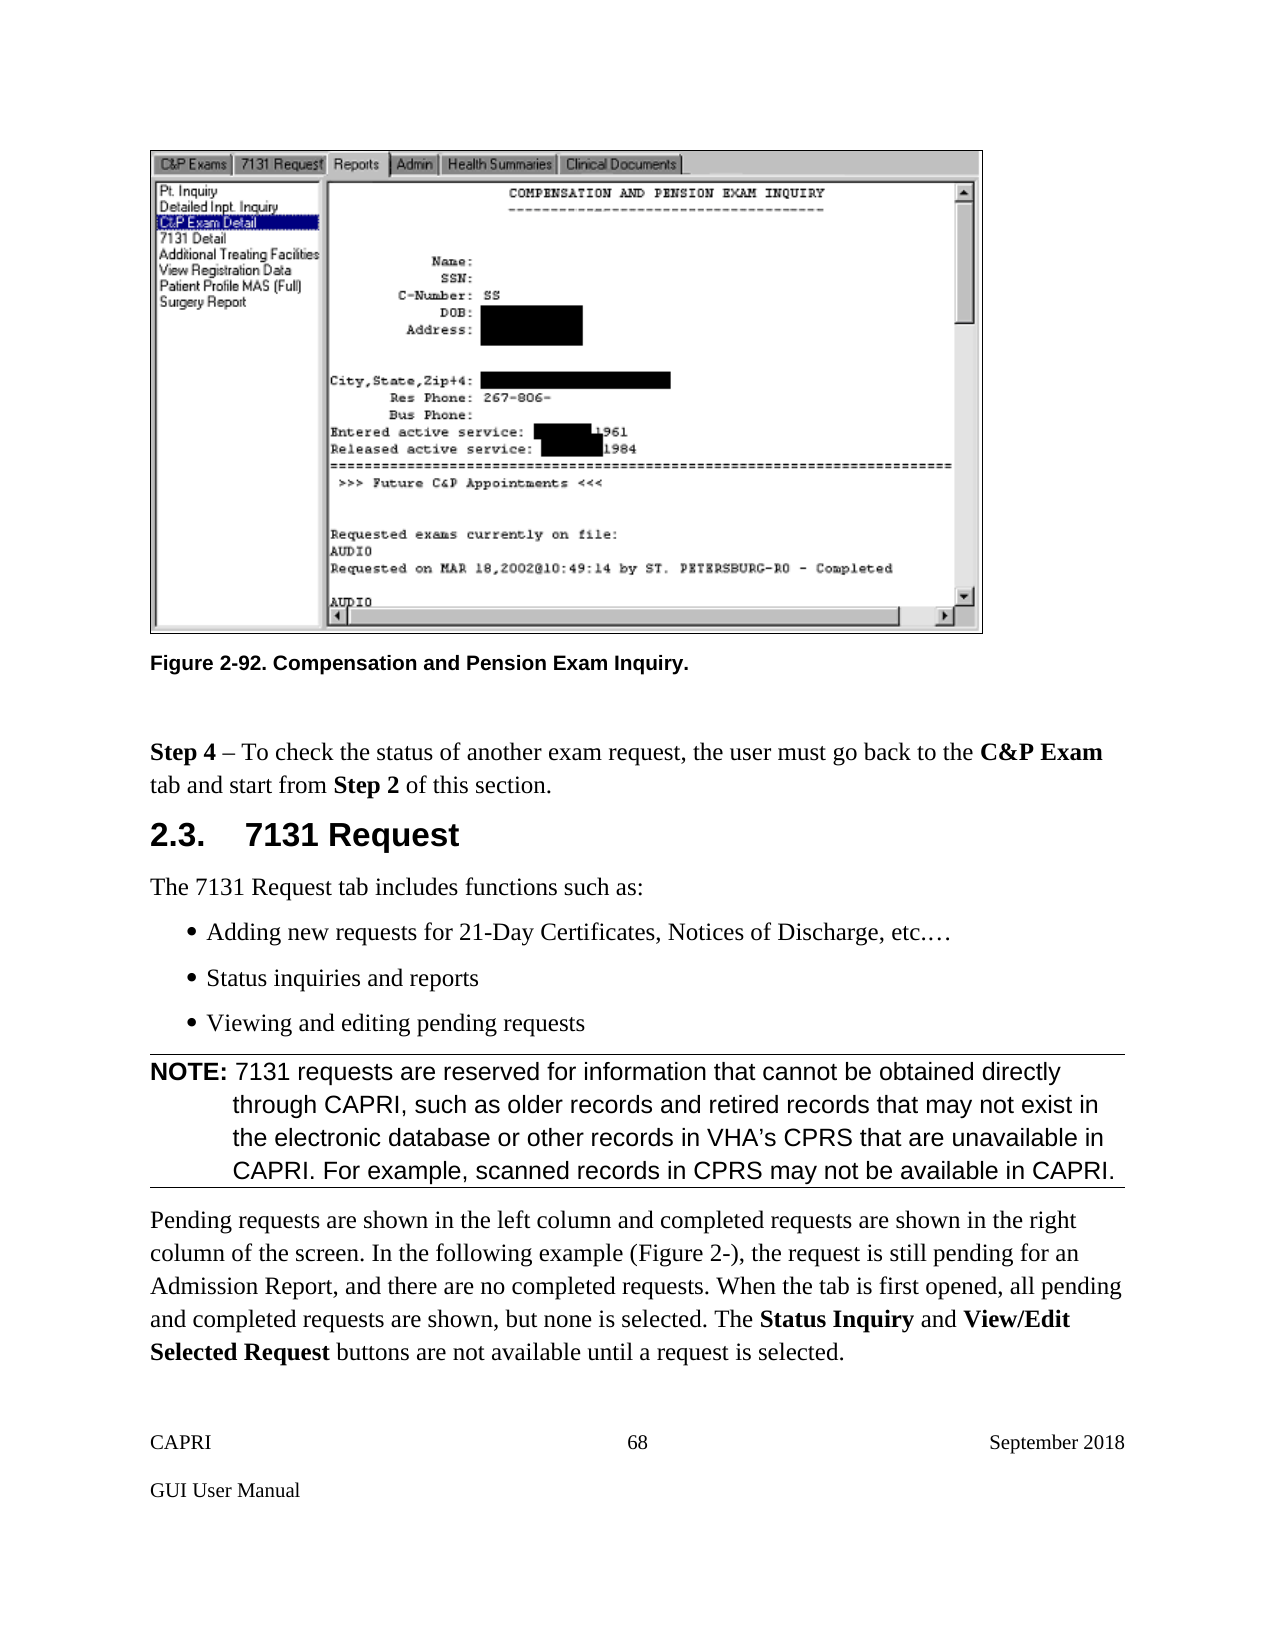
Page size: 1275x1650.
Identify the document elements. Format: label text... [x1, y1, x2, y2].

text Pending requests are shown in the left column and completed requests are shown in the right column of the screen. In the following example (Figure 2-93), the request is still pending for an Admission Report, and there are no completed requests. When the tab is first opened, all pending and completed requests are shown, but none is selected. The Status Inquiry and View/Edit Selected Request buttons are not available until a request is selected. [150, 1205, 1125, 1366]
text The 7131 Request tab includes functions such as: [150, 872, 1125, 901]
list Status inquiries and reports [187, 963, 1125, 992]
subtitle 7131 Request [150, 815, 1125, 854]
text Figure 2-92. Compensation and Pension Exam Inquiry. [150, 651, 1125, 675]
list Adding new requests for 21-Day Certificates, Notices of Discharge, etc.… [187, 917, 1125, 946]
text NOTE: 7131 requests are reserved for information that cannot be obtained directly through CAPRI, such as older records and retired records that may not exist in the electronic database or other records in VHA’s CPRS that are unavailable in CAPRI. For example, scanned records in CPRS may not be available in CAPRI. [150, 1055, 1125, 1187]
picture [151, 151, 982, 633]
list Viewing and editing pending requests [187, 1008, 1125, 1037]
text Step 4 – To check the status of another exam request, the user must go back to the C&P Exam tab and start from Step 2 of this section. [150, 737, 1125, 798]
